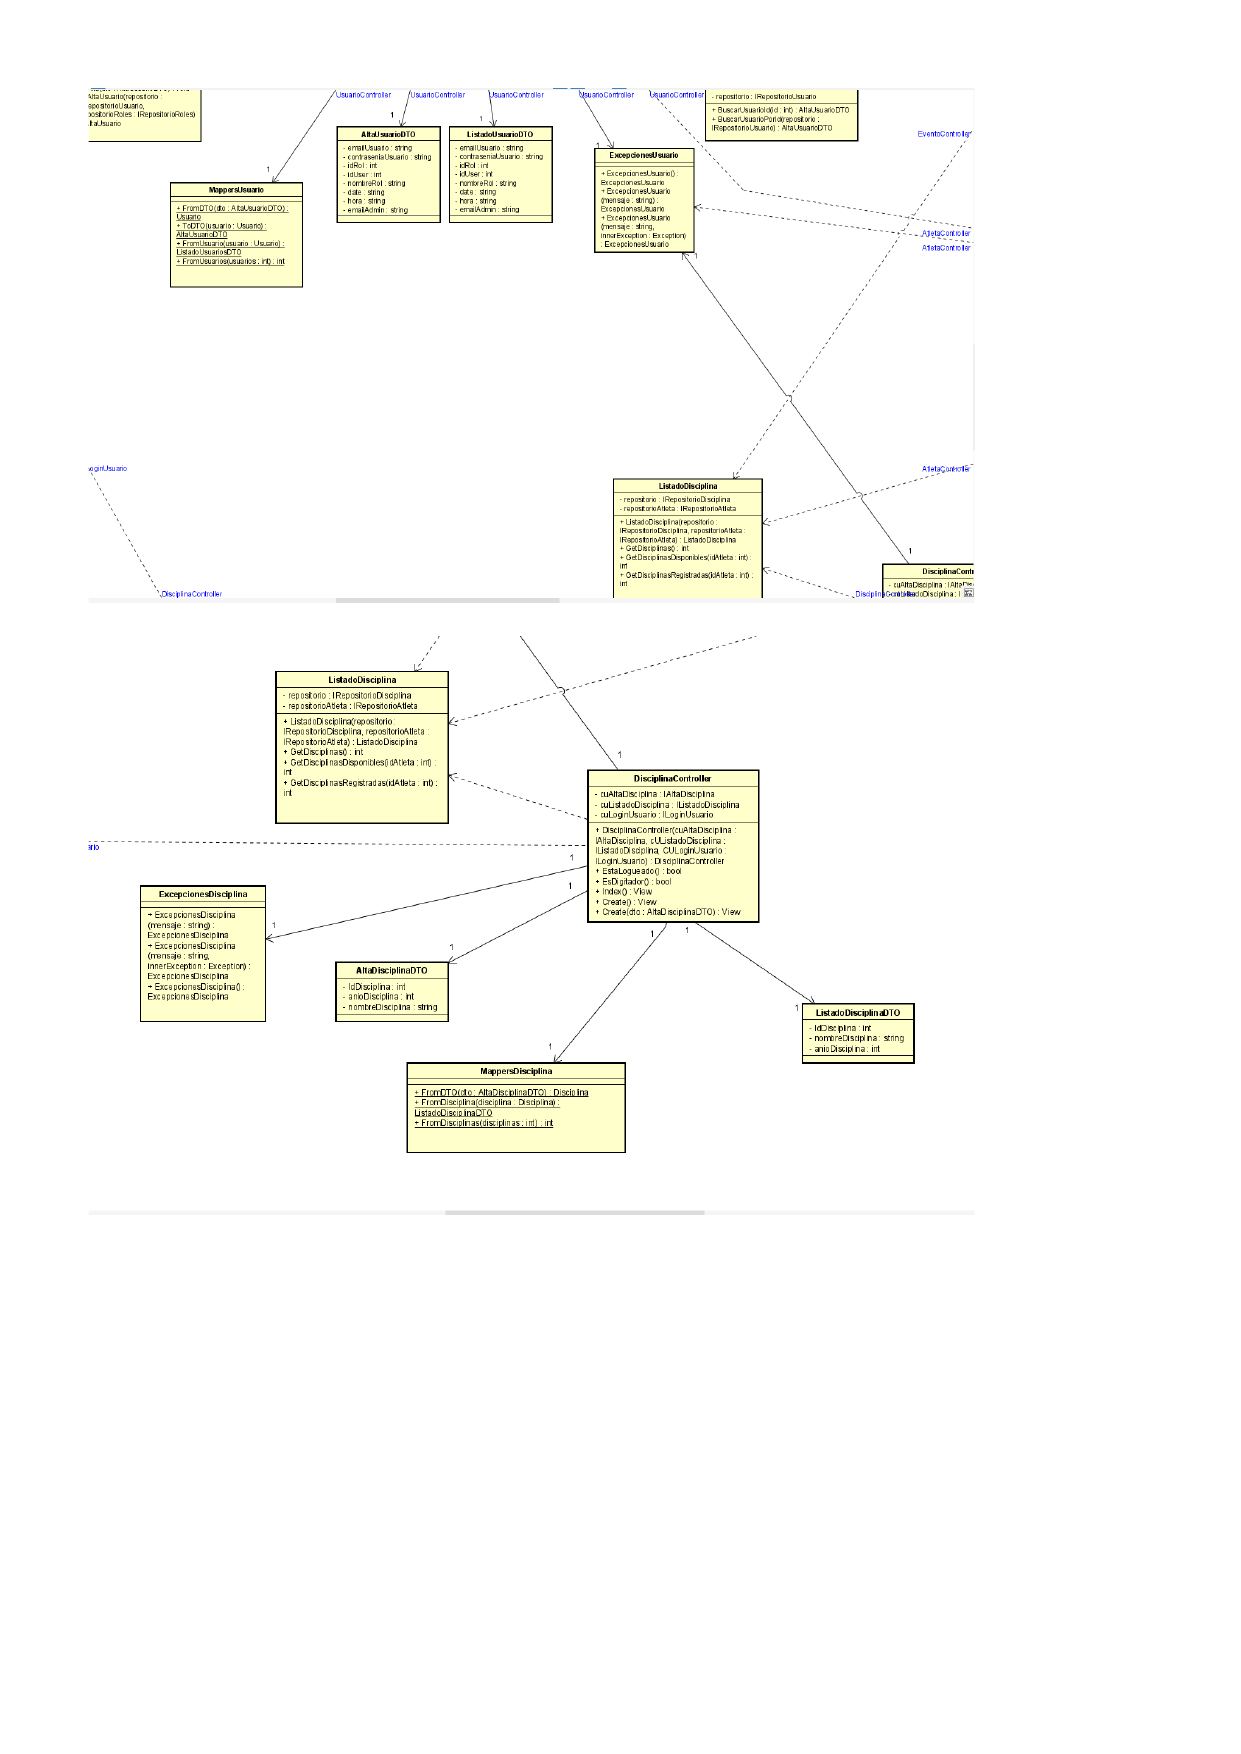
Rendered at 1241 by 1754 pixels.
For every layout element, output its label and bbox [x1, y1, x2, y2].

picture [88, 636, 975, 1215]
picture [88, 88, 975, 603]
